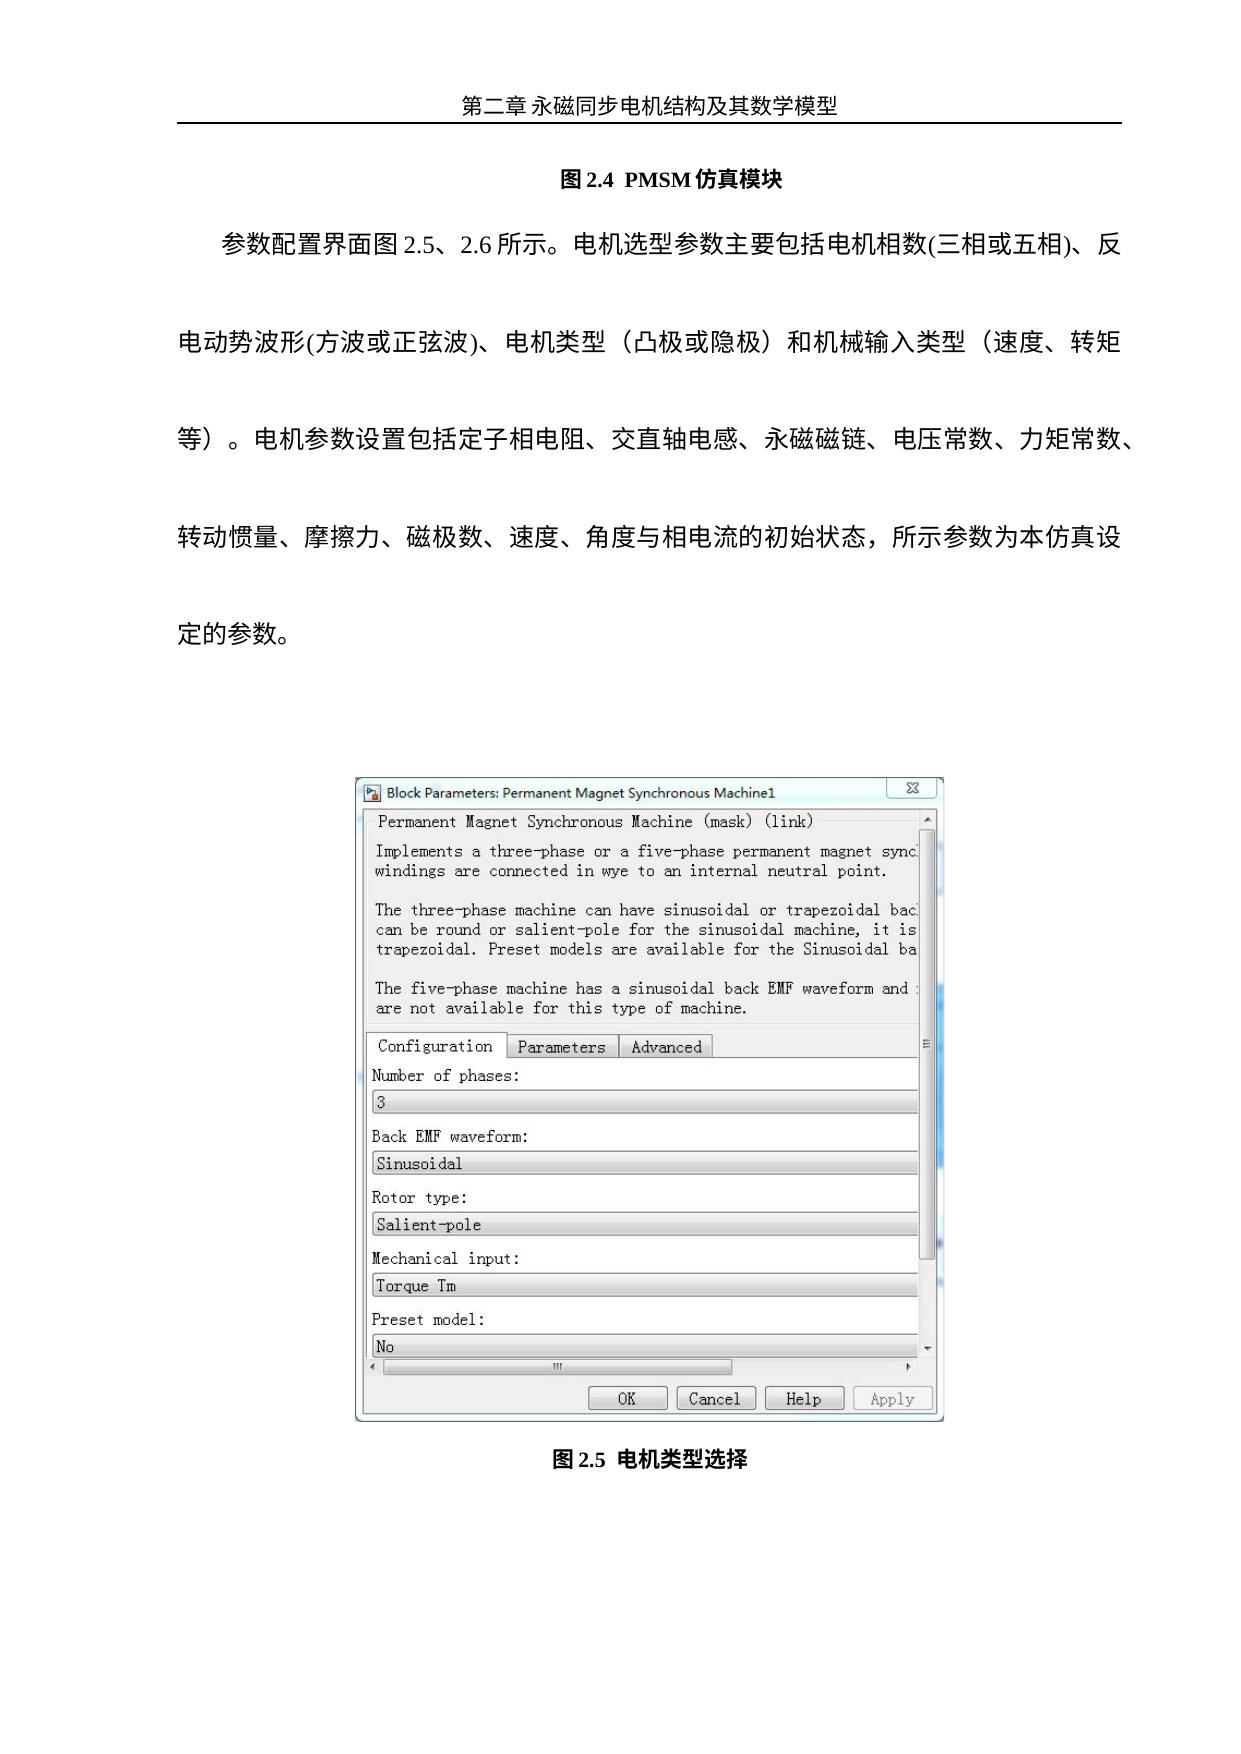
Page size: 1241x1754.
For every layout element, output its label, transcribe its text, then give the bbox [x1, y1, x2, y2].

text 参数配置界面图2.5、2.6所示。电机选型参数主要包括电机相数(三相或五相)、反电动势波形(方波或正弦波)、电机类型（凸极或隐极）和机械输入类型（速度、转矩等）。电机参数设置包括定子相电阻、交直轴电感、永磁磁链、电压常数、力矩常数、转动惯量、摩擦力、磁极数、速度、角度与相电流的初始状态，所示参数为本仿真设定的参数。 [177, 210, 1122, 665]
picture [355, 777, 945, 1422]
text 图2.5 电机类型选择 [177, 1442, 1122, 1474]
text 图2.4 PMSM仿真模块 [177, 162, 1122, 194]
